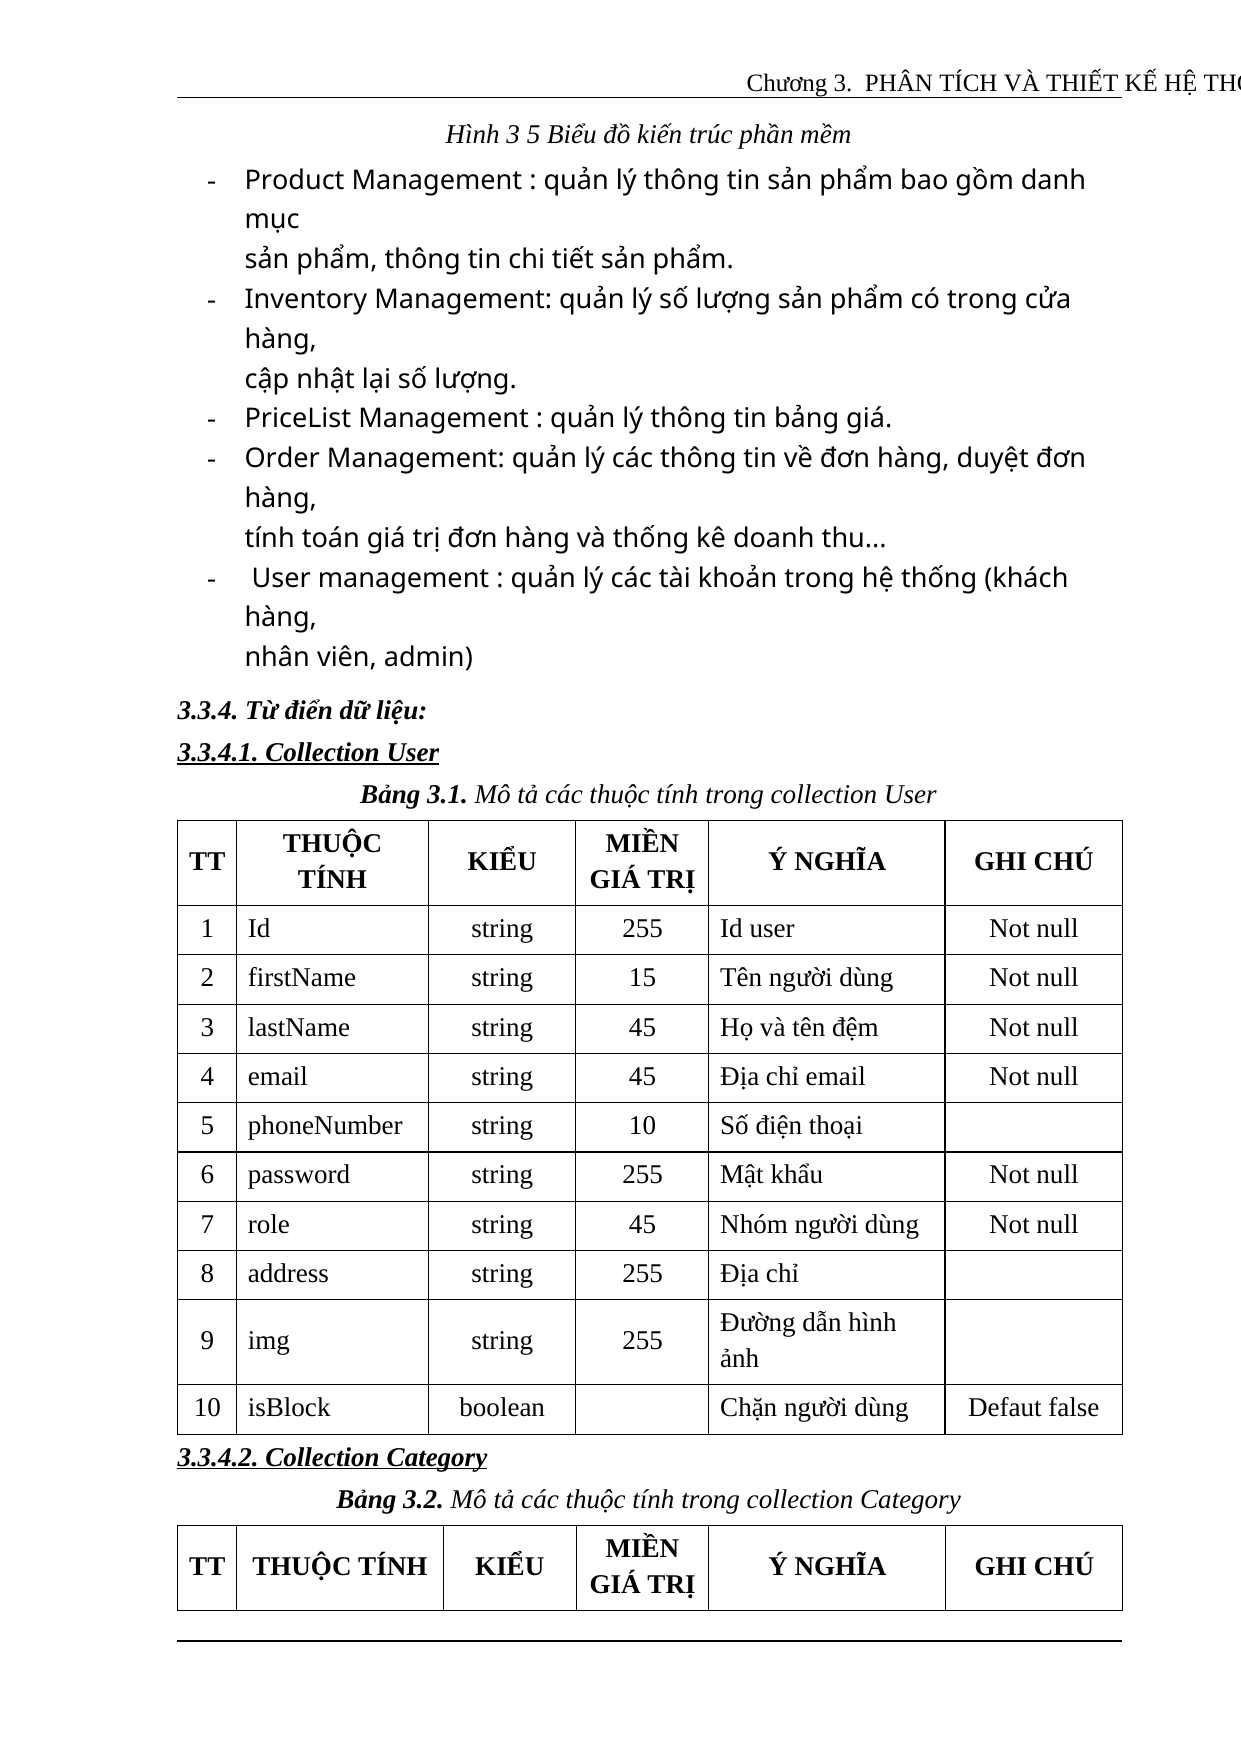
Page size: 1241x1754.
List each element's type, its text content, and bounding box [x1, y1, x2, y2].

table_cell 7 [178, 1202, 236, 1250]
list PriceList Management : quản lý thông tin bảng giá. [207, 399, 1122, 436]
table_cell Id user [709, 906, 944, 954]
table_header THUỘC TÍNH [237, 821, 428, 905]
table_header Ý NGHĨA [709, 1526, 945, 1610]
table_cell Not null [946, 1153, 1122, 1201]
subtitle 3.3.4.2. Collection Category [177, 1441, 1122, 1472]
table_cell Defaut false [946, 1385, 1122, 1433]
table_cell 255 [576, 906, 708, 954]
table_cell string [429, 1202, 575, 1250]
table_header KIỂU [444, 1526, 576, 1610]
table_cell 8 [178, 1251, 236, 1299]
table_cell 255 [576, 1251, 708, 1299]
text Hình 3 5 Biểu đồ kiến trúc phần mềm [177, 118, 1122, 149]
table_cell Địa chỉ [709, 1251, 944, 1299]
table_cell string [429, 1103, 575, 1151]
text Bảng 3.2. Mô tả các thuộc tính trong collection Category [177, 1483, 1122, 1514]
table_header TT [178, 1526, 236, 1610]
table_cell string [429, 906, 575, 954]
table_cell Id [237, 906, 428, 954]
table_header GHI CHÚ [946, 821, 1122, 905]
table_cell string [429, 955, 575, 1003]
table_cell string [429, 1251, 575, 1299]
table_cell 1 [178, 906, 236, 954]
table_cell password [237, 1153, 428, 1201]
table_cell firstName [237, 955, 428, 1003]
table_cell [946, 1251, 1122, 1299]
table_cell [576, 1385, 708, 1433]
table_cell 9 [178, 1300, 236, 1384]
text Bảng 3.1. Mô tả các thuộc tính trong collection User [177, 778, 1122, 809]
table_cell string [429, 1300, 575, 1384]
list Product Management : quản lý thông tin sản phẩm bao gồm danh mục sản phẩm, thông tin chi tiết sản phẩm. [207, 160, 1122, 277]
table_cell 10 [178, 1385, 236, 1433]
table_cell 2 [178, 955, 236, 1003]
table_cell Mật khẩu [709, 1153, 944, 1201]
table_cell phoneNumber [237, 1103, 428, 1151]
table_cell Số điện thoại [709, 1103, 944, 1151]
table_cell Not null [946, 1005, 1122, 1053]
table_cell Đường dẫn hình ảnh [709, 1300, 944, 1384]
table_cell role [237, 1202, 428, 1250]
table_cell 3 [178, 1005, 236, 1053]
table_cell Not null [946, 1054, 1122, 1102]
list Inventory Management: quản lý số lượng sản phẩm có trong cửa hàng, cập nhật lại số lượng. [207, 279, 1122, 396]
table_cell 255 [576, 1300, 708, 1384]
table_cell 6 [178, 1153, 236, 1201]
table_cell Tên người dùng [709, 955, 944, 1003]
subtitle 3.3.4. Từ điển dữ liệu: [177, 694, 1122, 725]
table_cell Chặn người dùng [709, 1385, 944, 1433]
table_cell 45 [576, 1054, 708, 1102]
subtitle 3.3.4.1. Collection User [177, 736, 1122, 767]
table_cell email [237, 1054, 428, 1102]
table_cell 15 [576, 955, 708, 1003]
table_cell 4 [178, 1054, 236, 1102]
table_cell address [237, 1251, 428, 1299]
table_cell img [237, 1300, 428, 1384]
table_cell Họ và tên đệm [709, 1005, 944, 1053]
table_header MIỀN GIÁ TRỊ [577, 1526, 708, 1610]
table_header GHI CHÚ [946, 1526, 1122, 1610]
table_cell 5 [178, 1103, 236, 1151]
table_cell 45 [576, 1202, 708, 1250]
table_cell boolean [429, 1385, 575, 1433]
table_cell lastName [237, 1005, 428, 1053]
list Order Management: quản lý các thông tin về đơn hàng, duyệt đơn hàng, tính toán giá trị đơn hàng và thống kê doanh thu... [207, 439, 1122, 555]
table_cell Not null [946, 906, 1122, 954]
table_cell 45 [576, 1005, 708, 1053]
list User management : quản lý các tài khoản trong hệ thống (khách hàng, nhân viên, admin) [207, 558, 1122, 674]
table_cell 255 [576, 1153, 708, 1201]
table_header MIỀN GIÁ TRỊ [576, 821, 708, 905]
table_cell 10 [576, 1103, 708, 1151]
table_cell [946, 1103, 1122, 1151]
table_cell Not null [946, 1202, 1122, 1250]
table_header Ý NGHĨA [709, 821, 944, 905]
table_cell string [429, 1054, 575, 1102]
table_header TT [178, 821, 236, 905]
table_cell Địa chỉ email [709, 1054, 944, 1102]
table_header KIỂU [429, 821, 575, 905]
table_cell [946, 1300, 1122, 1384]
table_cell Not null [946, 955, 1122, 1003]
table_cell isBlock [237, 1385, 428, 1433]
table_cell string [429, 1153, 575, 1201]
table_cell Nhóm người dùng [709, 1202, 944, 1250]
table_header THUỘC TÍNH [237, 1526, 443, 1610]
table_cell string [429, 1005, 575, 1053]
